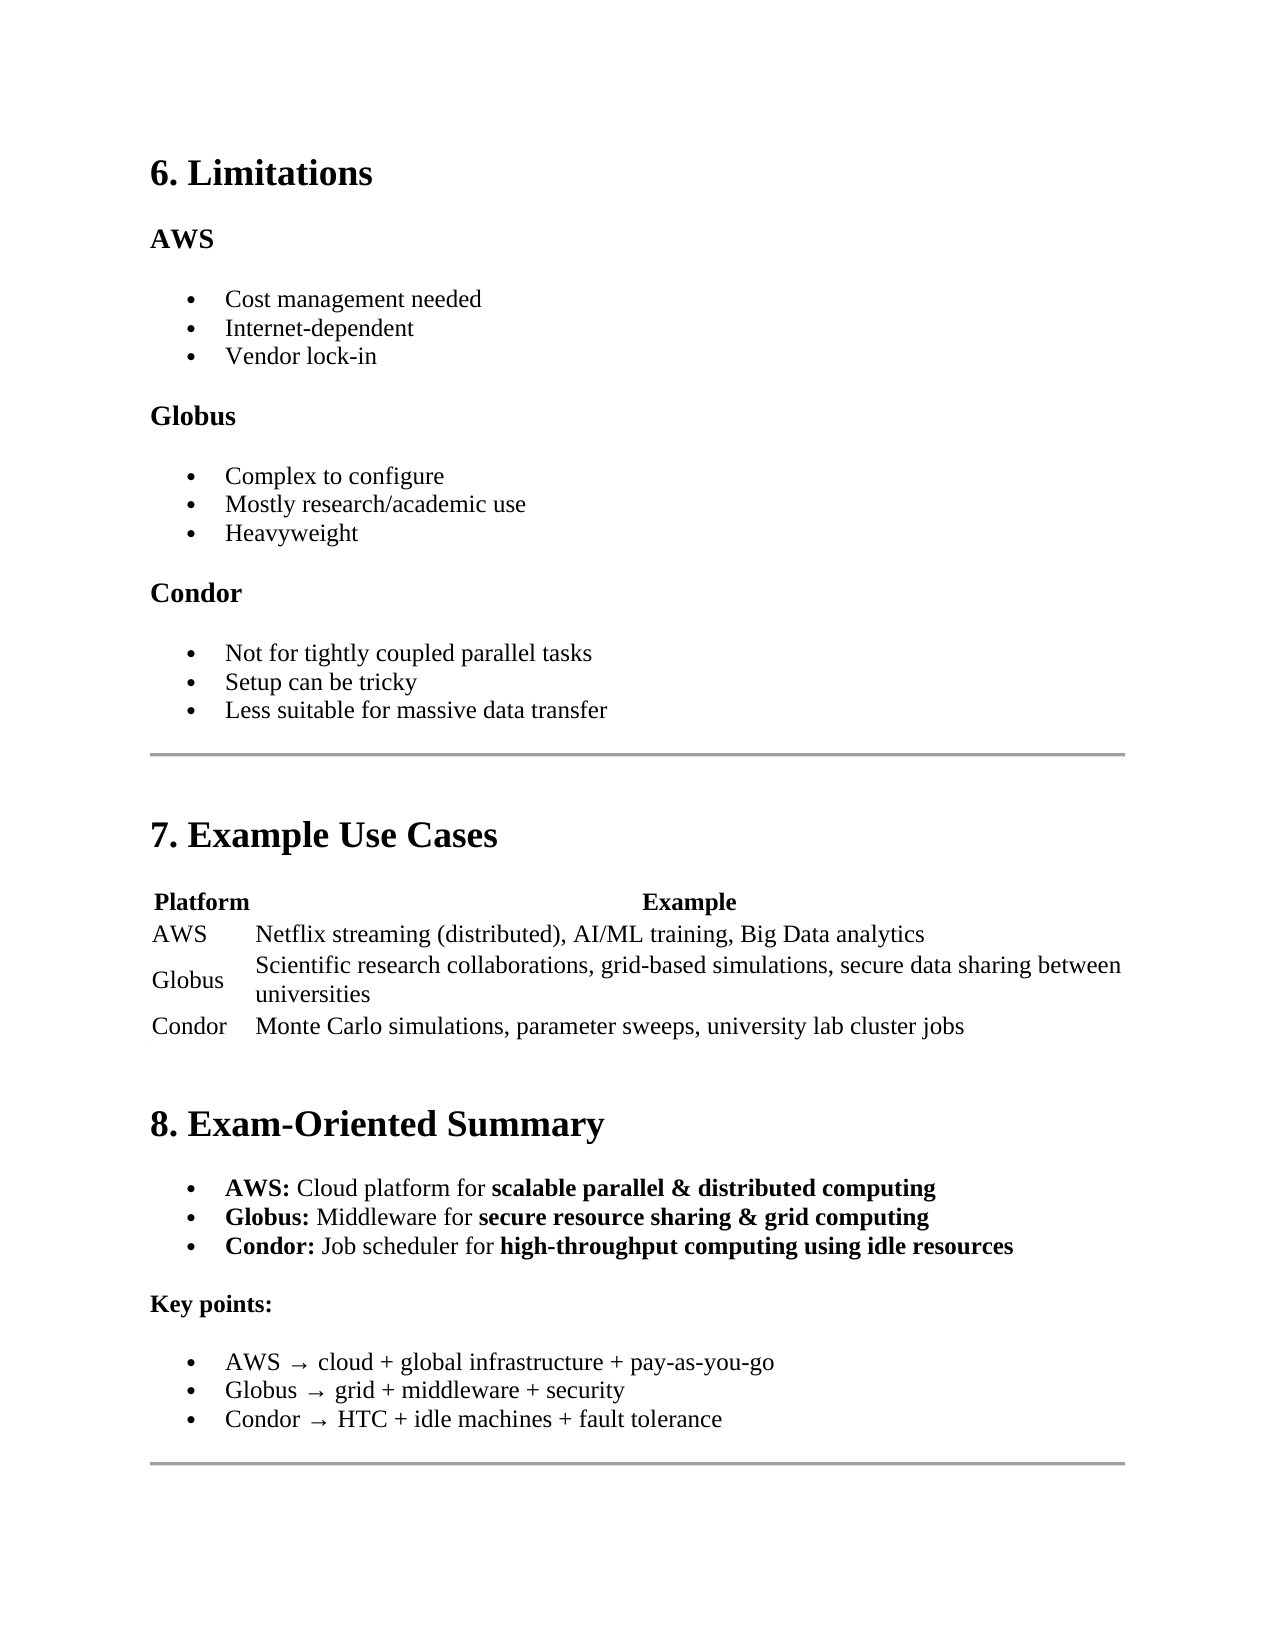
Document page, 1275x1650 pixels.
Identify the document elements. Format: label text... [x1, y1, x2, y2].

list AWS: Cloud platform for scalable parallel & distributed computing [187, 1173, 1125, 1202]
table_cell Scientific research collaborations, grid-based simulations, secure data sharing between universities [254, 949, 1125, 1009]
list Globus → grid + middleware + security [187, 1376, 1125, 1404]
text Key points: [150, 1289, 1125, 1318]
list Complex to configure [187, 461, 1125, 489]
list Mostly research/academic use [187, 489, 1125, 518]
list AWS → cloud + global infrastructure + pay-as-you-go [187, 1347, 1125, 1376]
list Less suitable for massive data transfer [187, 695, 1125, 724]
list Internet-dependent [187, 313, 1125, 341]
table_header Platform [150, 885, 253, 917]
list Condor: Job scheduler for high-throughput computing using idle resources [187, 1231, 1125, 1260]
text 8. Exam-Oriented Summary [150, 1101, 1125, 1144]
text 7. Example Use Cases [150, 813, 1125, 856]
list Globus: Middleware for secure resource sharing & grid computing [187, 1202, 1125, 1231]
list Vendor lock-in [187, 341, 1125, 370]
table_cell Netflix streaming (distributed), AI/ML training, Big Data analytics [254, 917, 1125, 949]
text Globus [150, 399, 1125, 432]
list Cost management needed [187, 284, 1125, 313]
text Condor [150, 576, 1125, 609]
list Condor → HTC + idle machines + fault tolerance [187, 1404, 1125, 1433]
list Setup can be tricky [187, 667, 1125, 695]
table_cell Globus [150, 949, 253, 1009]
table_header Example [254, 885, 1125, 917]
table_cell Monte Carlo simulations, parameter sweeps, university lab cluster jobs [254, 1010, 1125, 1041]
list Not for tightly coupled parallel tasks [187, 638, 1125, 667]
text 6. Limitations [150, 150, 1125, 193]
text AWS [150, 222, 1125, 255]
list Heavyweight [187, 518, 1125, 547]
table_cell AWS [150, 917, 253, 949]
table_cell Condor [150, 1010, 253, 1041]
